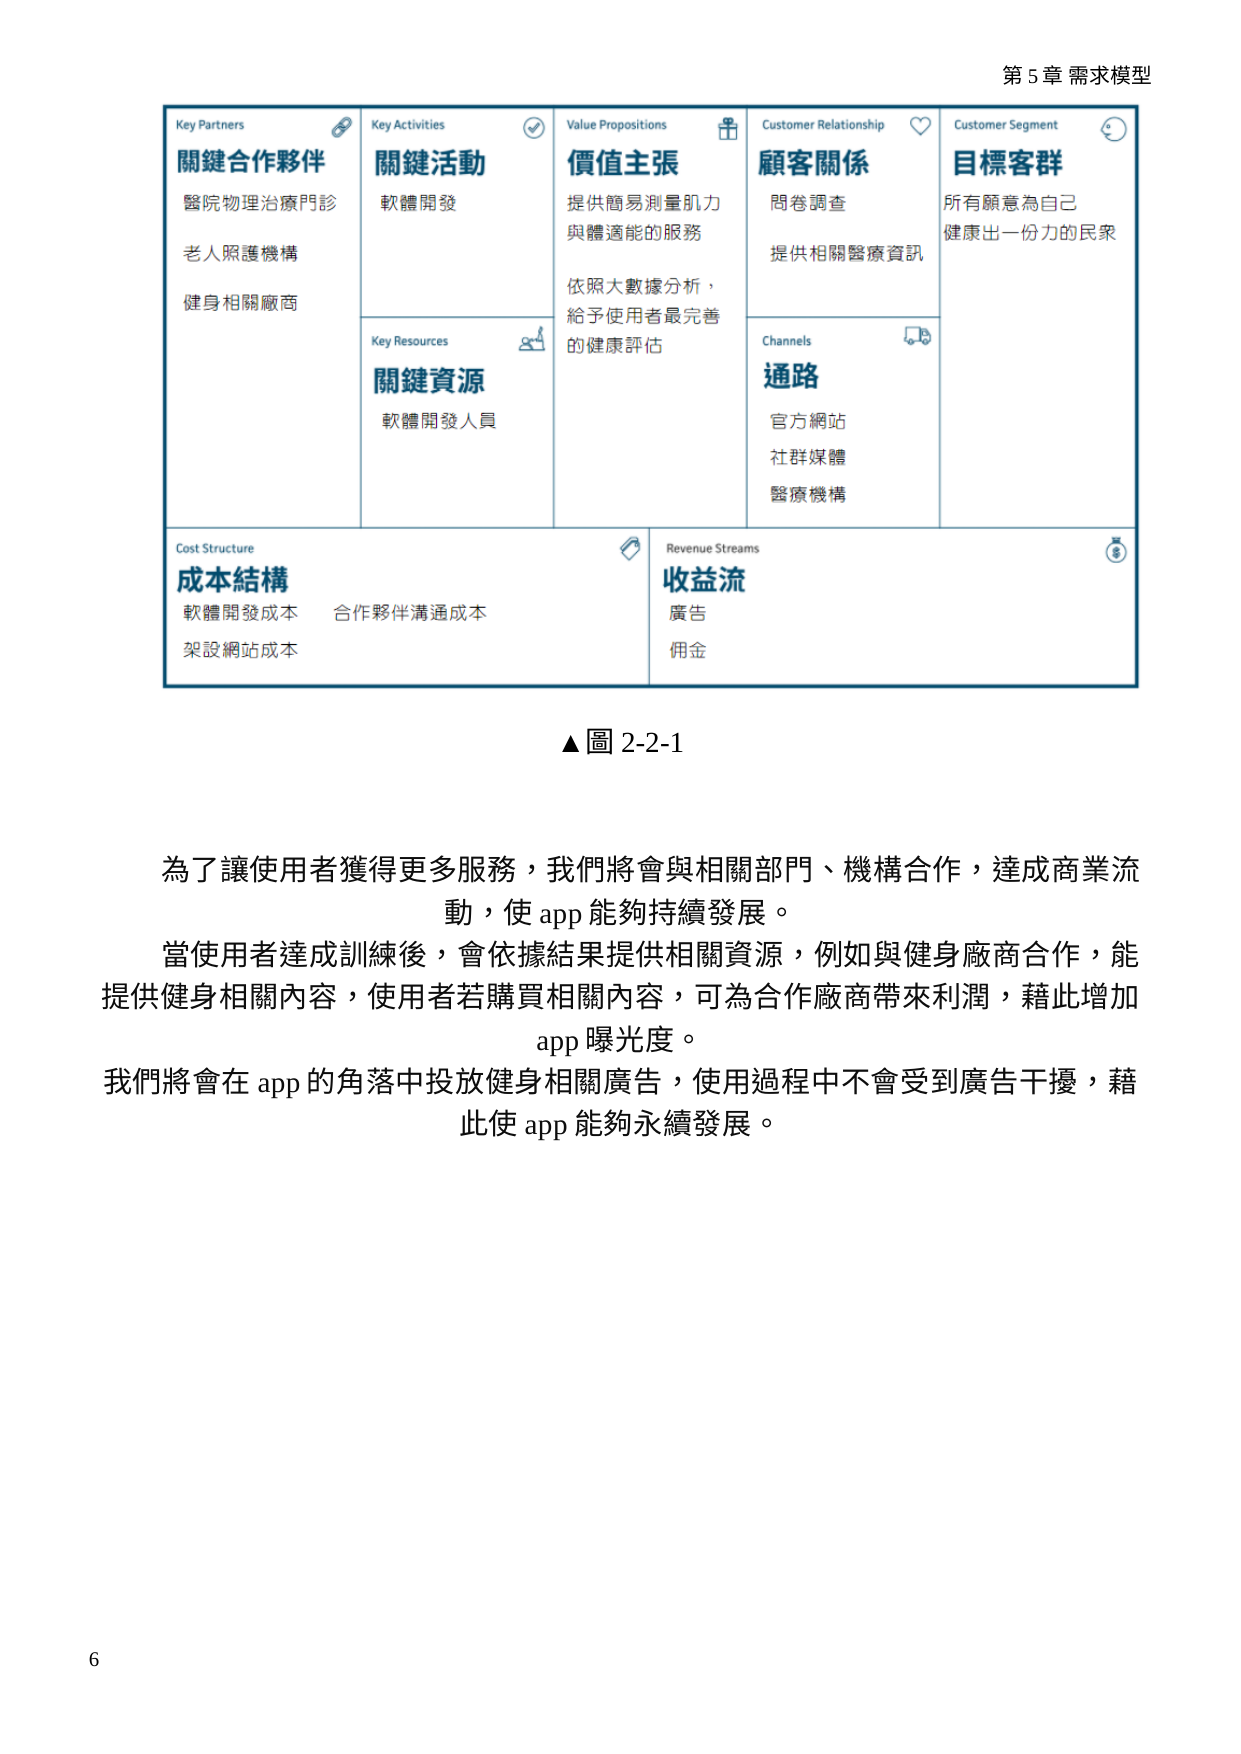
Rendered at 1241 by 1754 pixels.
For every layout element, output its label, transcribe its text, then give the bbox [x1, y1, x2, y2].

picture [150, 94, 1151, 701]
text 為了讓使用者獲得更多服務，我們將會與相關部門、機構合作，達成商業流動，使app能夠持續發展。 [89, 847, 1152, 931]
text 當使用者達成訓練後，會依據結果提供相關資源，例如與健身廠商合作，能提供健身相關內容，使用者若購買相關內容，可為合作廠商帶來利潤，藉此增加app曝光度。 我們將會在app的角落中投放健身相關廣告，使用過程中不會受到廣告干擾，藉此使app能夠永續發展。 [89, 931, 1152, 1143]
text ▲圖 2-2-1 [89, 700, 1152, 780]
